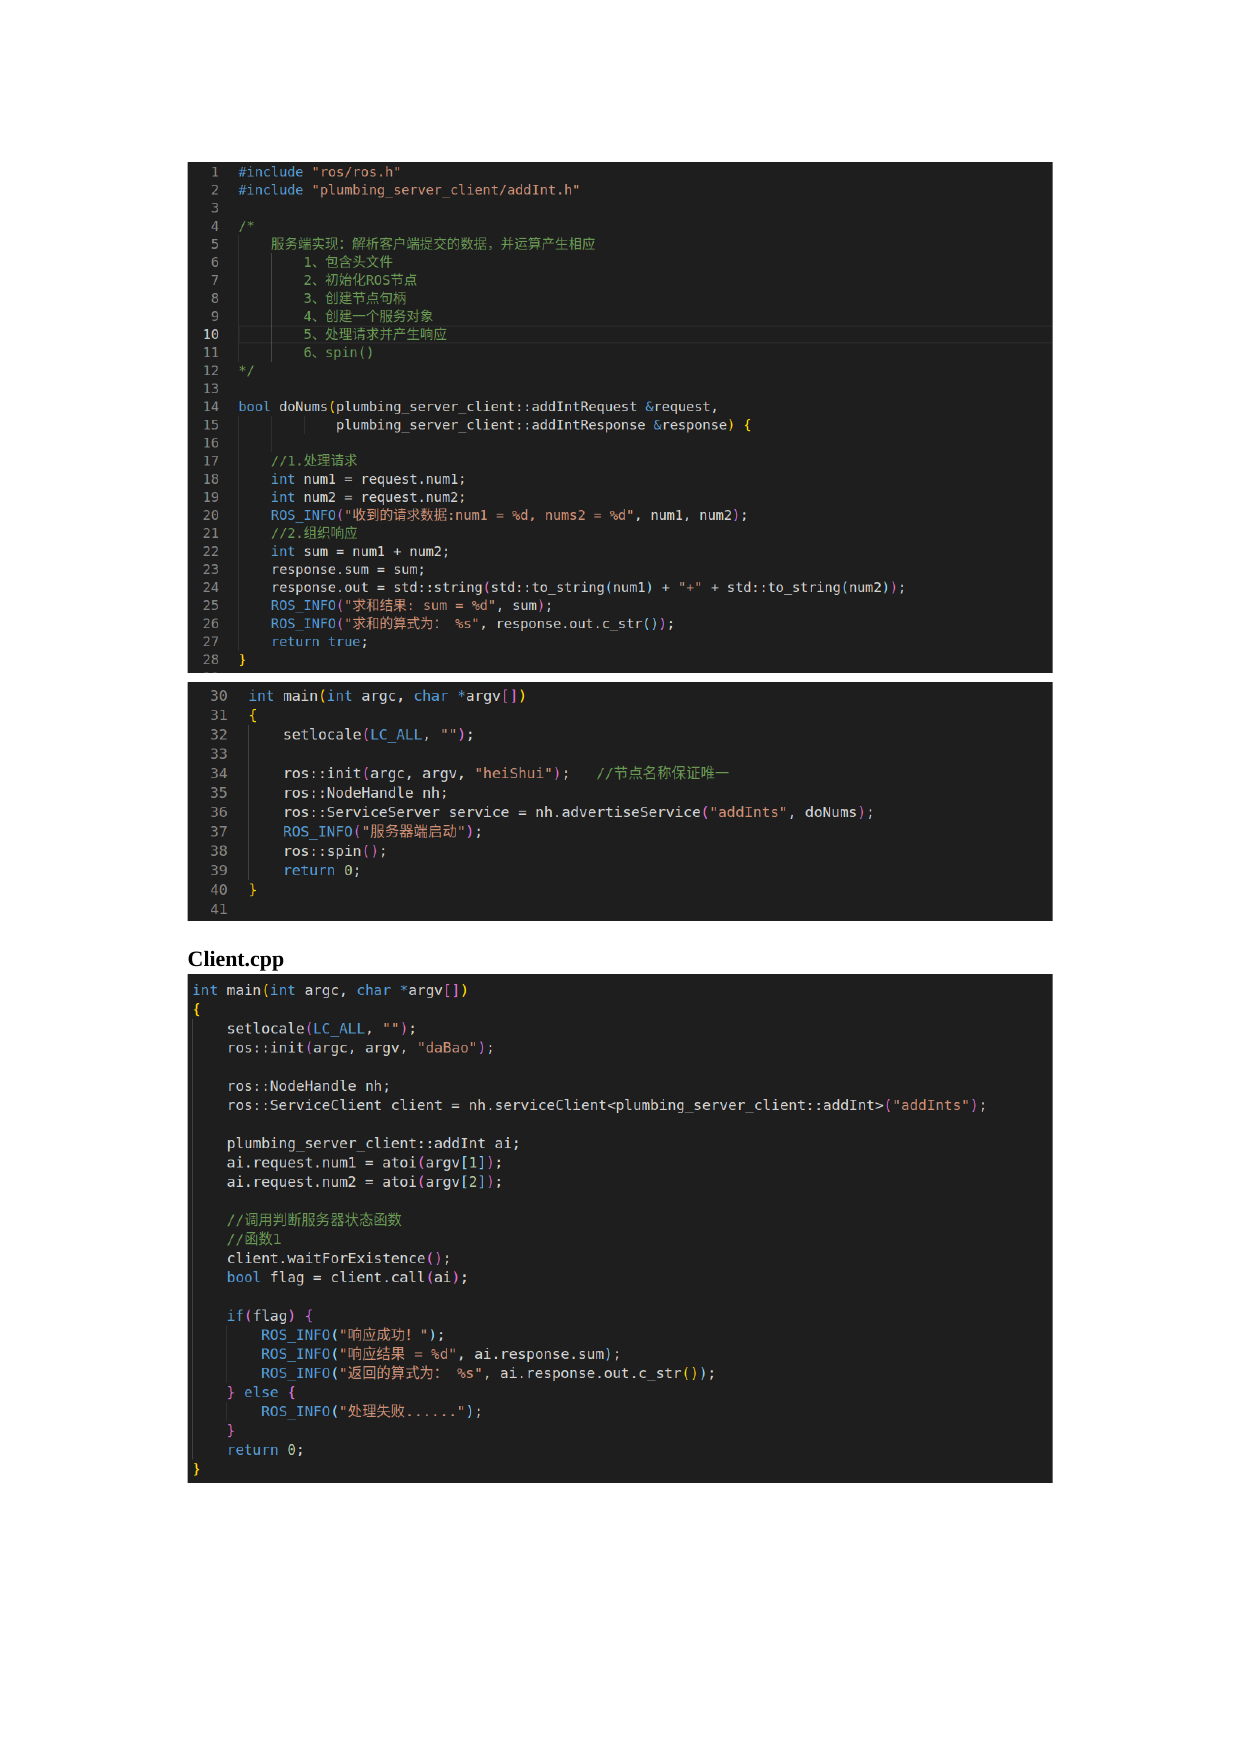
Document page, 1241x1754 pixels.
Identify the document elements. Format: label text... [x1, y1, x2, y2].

picture [187, 682, 1053, 921]
text Client.cpp [187, 942, 1053, 974]
picture [187, 974, 1053, 1483]
picture [187, 162, 1053, 673]
